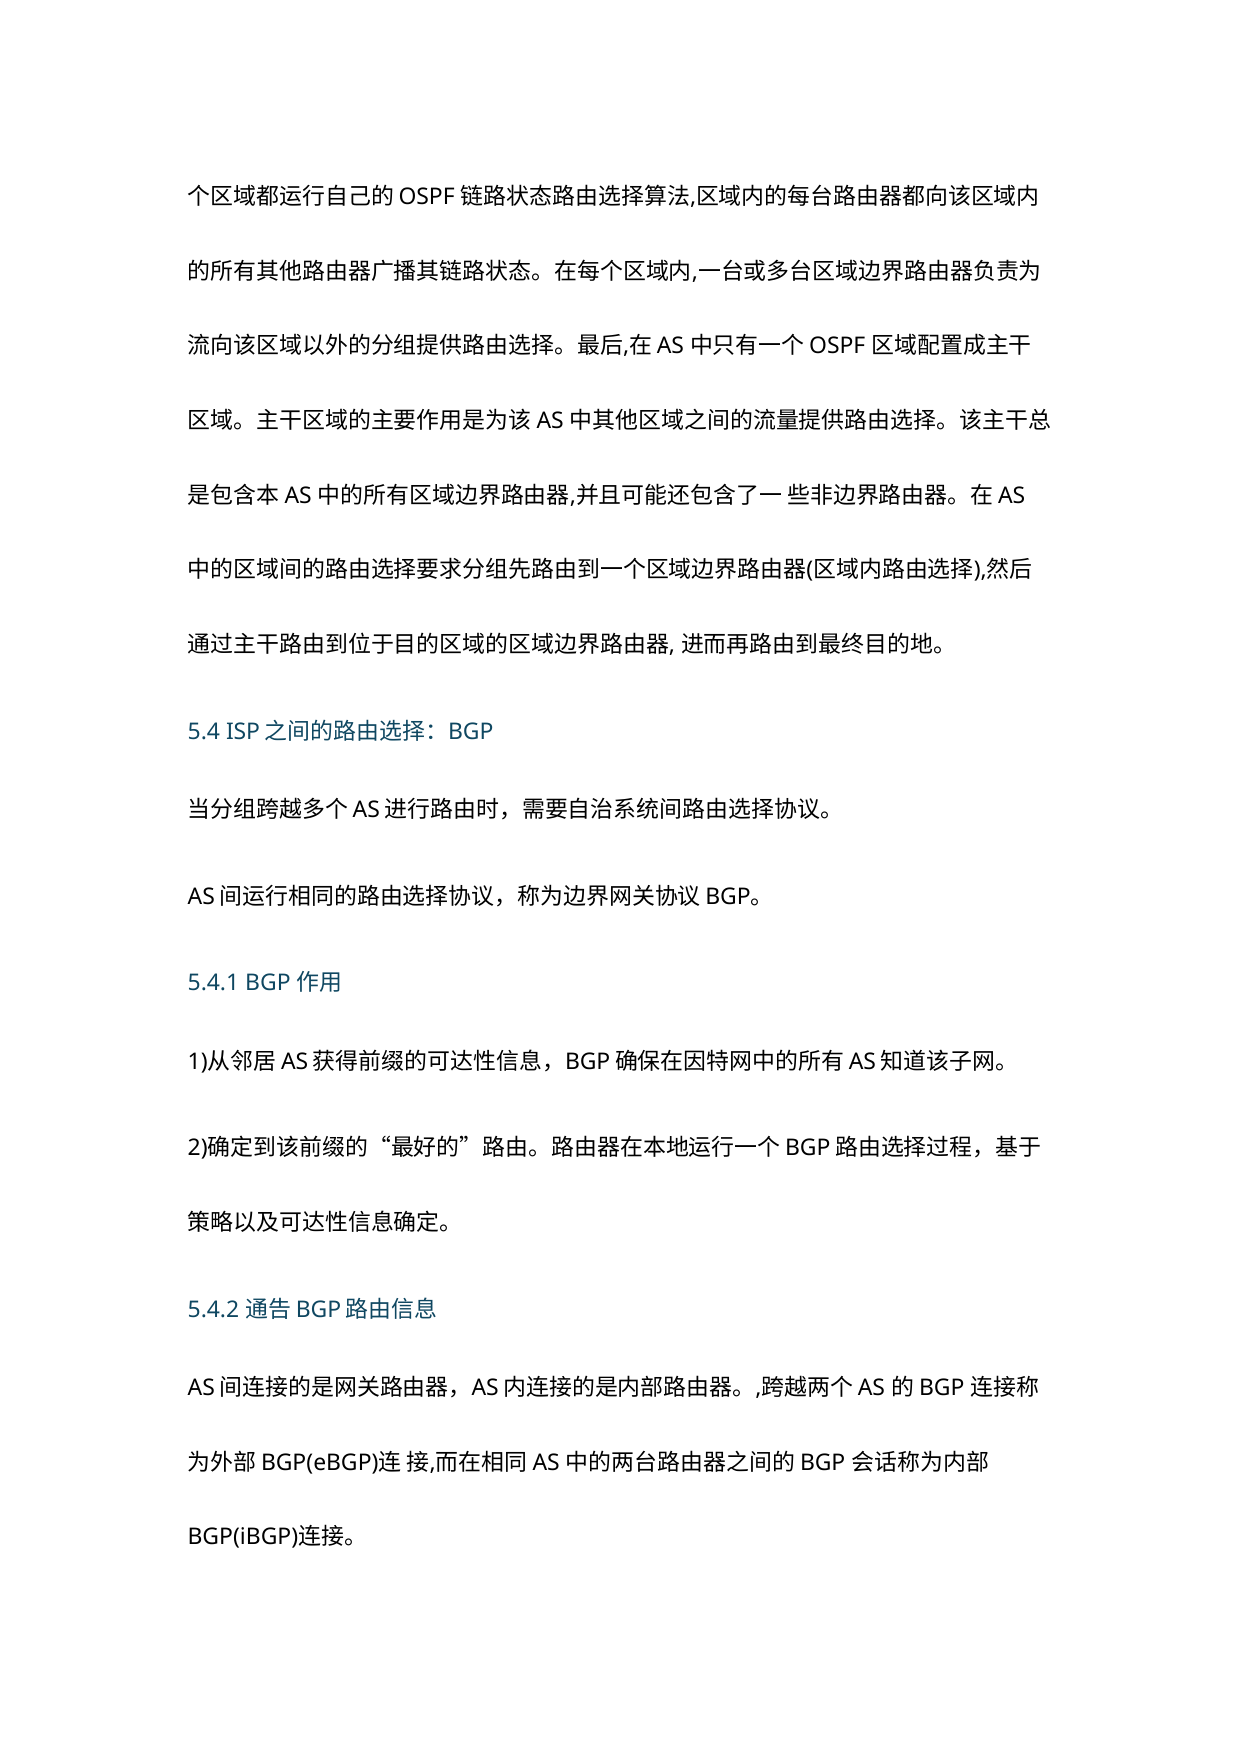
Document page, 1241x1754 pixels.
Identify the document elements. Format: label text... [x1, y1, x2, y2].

text AS间运行相同的路由选择协议，称为边界网关协议BGP。 [187, 862, 1053, 927]
text AS间连接的是网关路由器，AS内连接的是内部路由器。,跨越两个AS 的 BGP 连接称为外部BGP(eBGP)连 接,而在相同 AS 中的两台路由器之间的 BGP 会话称为内部 BGP(iBGP)连接。 [187, 1353, 1053, 1567]
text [187, 162, 1053, 675]
subtitle 5.4.1 BGP 作用 [187, 948, 1053, 1013]
subtitle 5.4 ISP之间的路由选择：BGP [187, 697, 1053, 762]
text 当分组跨越多个AS进行路由时，需要自治系统间路由选择协议。 [187, 775, 1053, 840]
text 2)确定到该前缀的“最好的”路由。路由器在本地运行一个BGP路由选择过程，基于策略以及可达性信息确定。 [187, 1113, 1053, 1253]
text 1)从邻居AS获得前缀的可达性信息，BGP确保在因特网中的所有AS知道该子网。 [187, 1027, 1053, 1092]
subtitle 5.4.2 通告BGP路由信息 [187, 1275, 1053, 1340]
